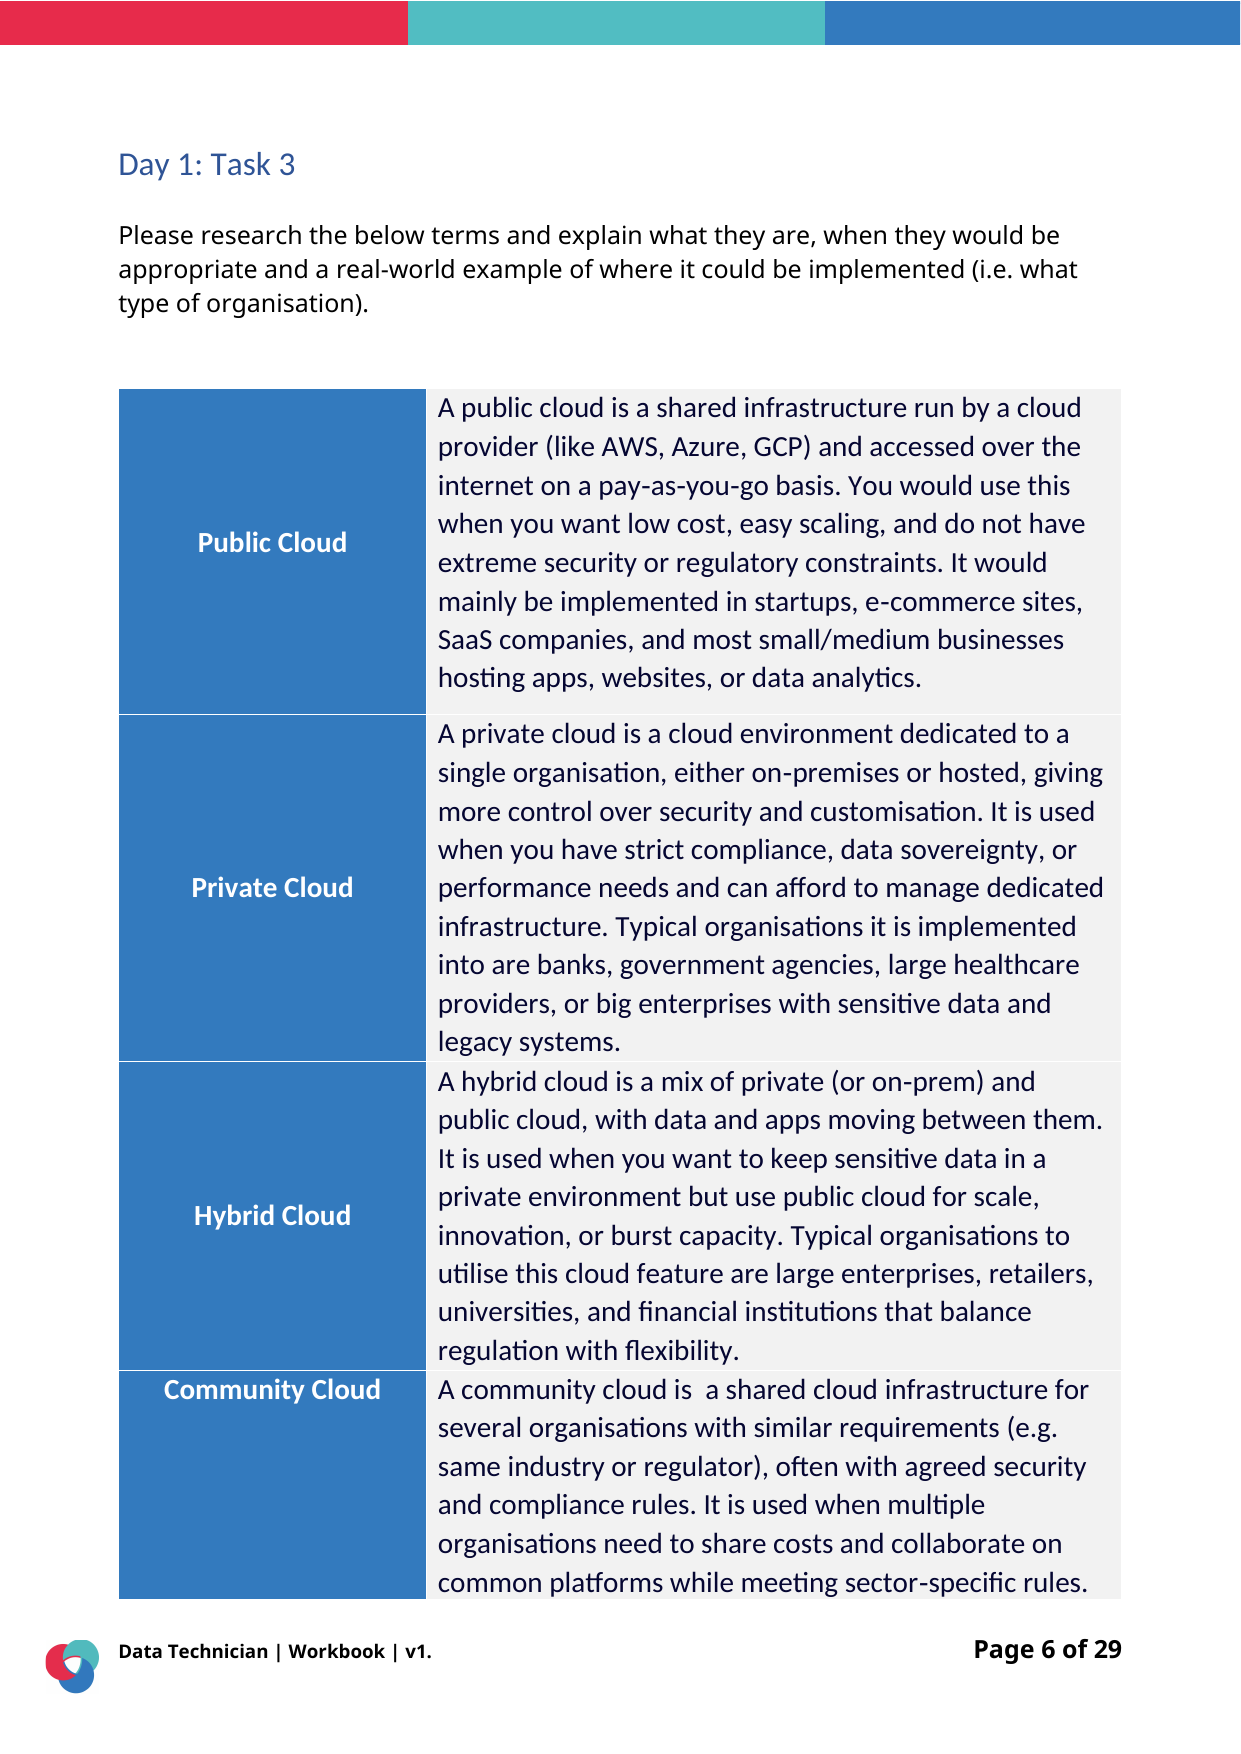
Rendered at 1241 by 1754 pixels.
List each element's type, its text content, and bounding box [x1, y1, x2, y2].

table_cell Private Cloud [119, 715, 426, 1061]
table_header A public cloud is a shared infrastructure run by a cloud provider (like AWS, Azure, GCP) and accessed over the internet on a pay‑as‑you‑go basis. You would use this when you want low cost, easy scaling, and do not have extreme security or regulatory constraints. It would mainly be implemented in startups, e‑commerce sites, SaaS companies, and most small/medium businesses hosting apps, websites, or data analytics. [427, 389, 1121, 714]
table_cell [427, 1371, 1121, 1599]
table_cell A hybrid cloud is a mix of private (or on‑prem) and public cloud, with data and apps moving between them. It is used when you want to keep sensitive data in a private environment but use public cloud for scale, innovation, or burst capacity. Typical organisations to utilise this cloud feature are large enterprises, retailers, universities, and financial institutions that balance regulation with flexibility. [427, 1062, 1121, 1370]
table_cell Hybrid Cloud [119, 1062, 426, 1370]
table_cell Community Cloud [119, 1371, 426, 1599]
text Please research the below terms and explain what they are, when they would be appropriate and a real-world example of where it could be implemented (i.e. what type of organisation). [118, 218, 1122, 320]
table_cell A private cloud is a cloud environment dedicated to a single organisation, either on‑premises or hosted, giving more control over security and customisation. It is used when you have strict compliance, data sovereignty, or performance needs and can afford to manage dedicated infrastructure. Typical organisations it is implemented into are banks, government agencies, large healthcare providers, or big enterprises with sensitive data and legacy systems. [427, 715, 1121, 1061]
picture [45, 1640, 100, 1694]
subtitle Day 1: Task 3 [118, 143, 1122, 184]
table_header Public Cloud [119, 389, 426, 714]
